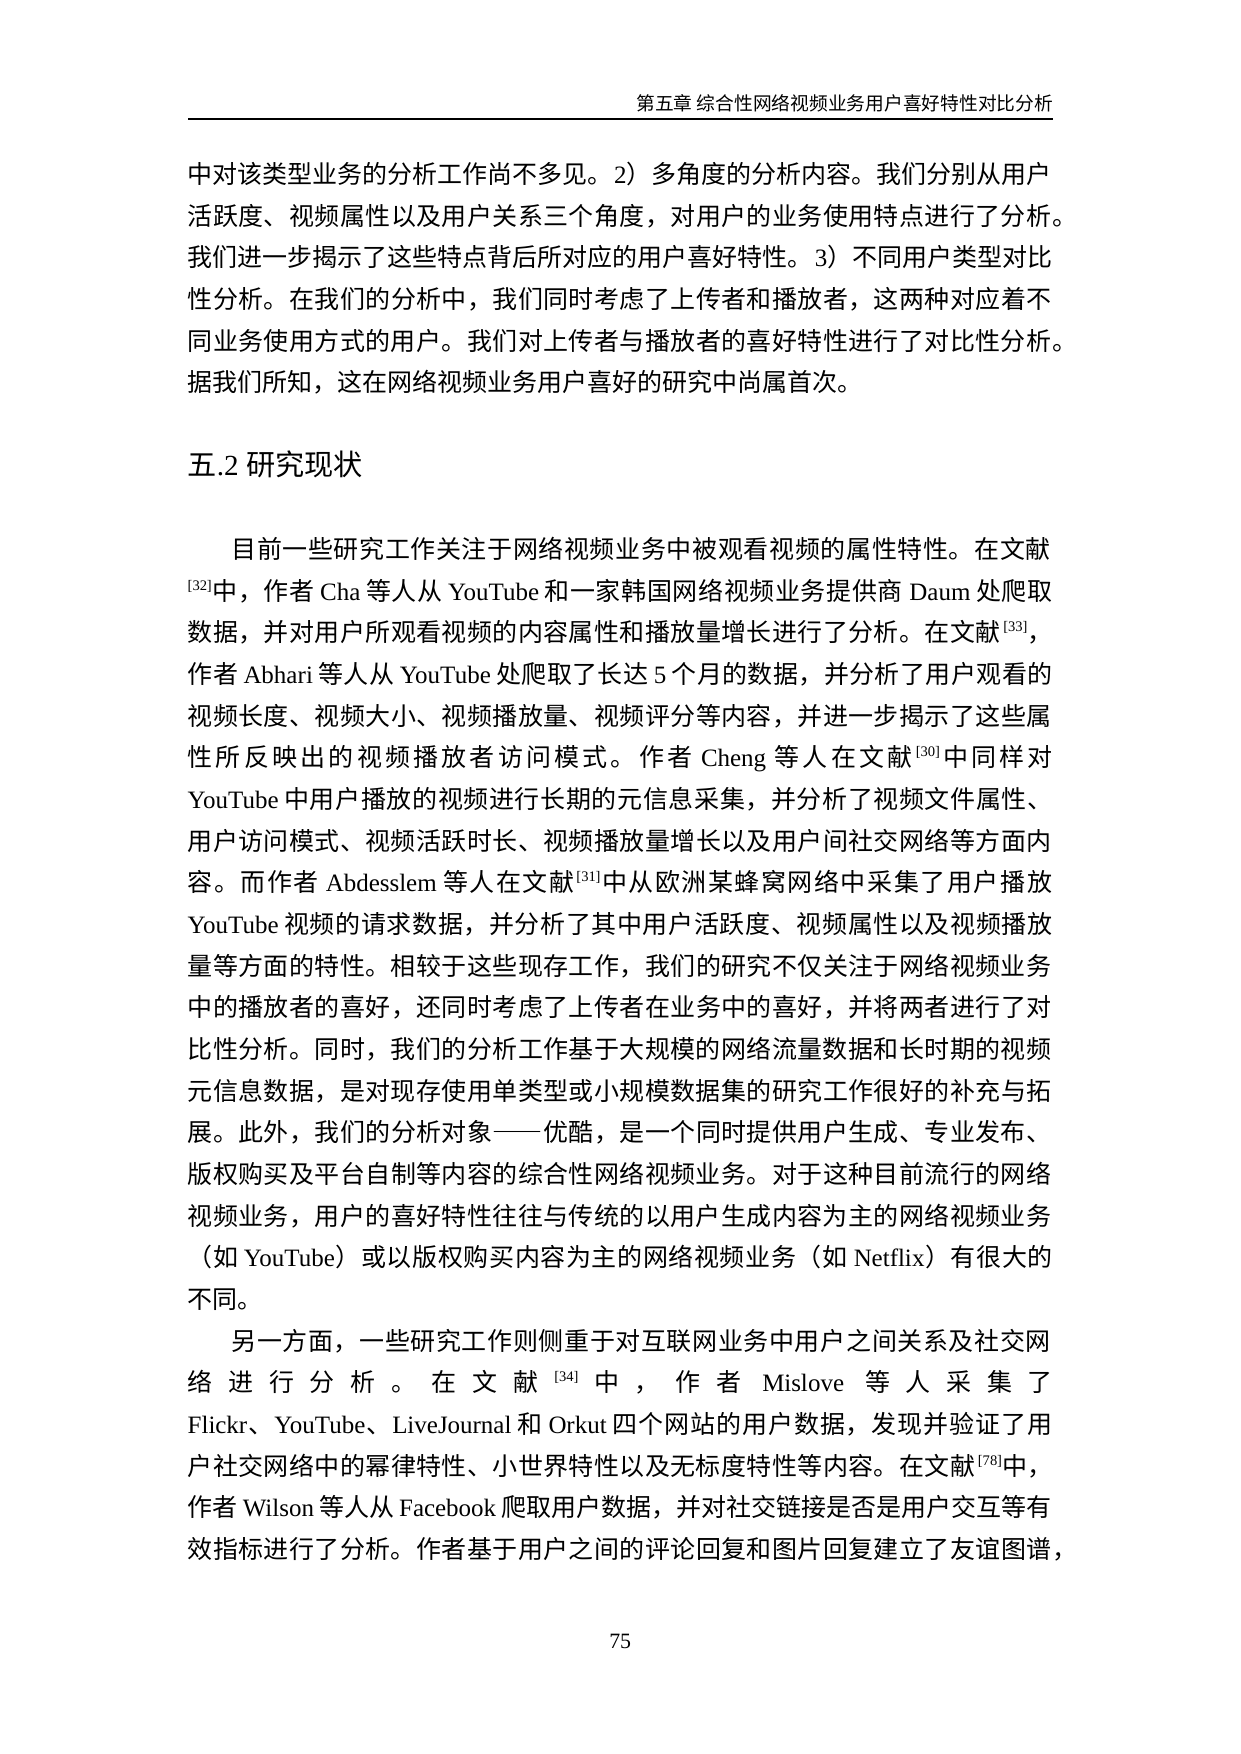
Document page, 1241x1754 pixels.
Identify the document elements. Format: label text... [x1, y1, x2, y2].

text 目前一些研究工作关注于网络视频业务中被观看视频的属性特性。在文献[32]中，作者Cha等人从YouTube和一家韩国网络视频业务提供商Daum处爬取数据，并对用户所观看视频的内容属性和播放量增长进行了分析。在文献[33]，作者Abhari等人从YouTube处爬取了长达5个月的数据，并分析了用户观看的视频长度、视频大小、视频播放量、视频评分等内容，并进一步揭示了这些属性所反映出的视频播放者访问模式。作者Cheng等人在文献[30]中同样对YouTube中用户播放的视频进行长期的元信息采集，并分析了视频文件属性、用户访问模式、视频活跃时长、视频播放量增长以及用户间社交网络等方面内容。而作者Abdesslem等人在文献[31]中从欧洲某蜂窝网络中采集了用户播放YouTube视频的请求数据，并分析了其中用户活跃度、视频属性以及视频播放量等方面的特性。相较于这些现存工作，我们的研究不仅关注于网络视频业务中的播放者的喜好，还同时考虑了上传者在业务中的喜好，并将两者进行了对比性分析。同时，我们的分析工作基于大规模的网络流量数据和长时期的视频元信息数据，是对现存使用单类型或小规模数据集的研究工作很好的补充与拓展。此外，我们的分析对象——优酷，是一个同时提供用户生成、专业发布、版权购买及平台自制等内容的综合性网络视频业务。对于这种目前流行的网络视频业务，用户的喜好特性往往与传统的以用户生成内容为主的网络视频业务（如YouTube）或以版权购买内容为主的网络视频业务（如Netflix）有很大的不同。 [187, 525, 1053, 1317]
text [187, 150, 1053, 400]
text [187, 1317, 1053, 1567]
text 研究现状 [187, 442, 1053, 483]
